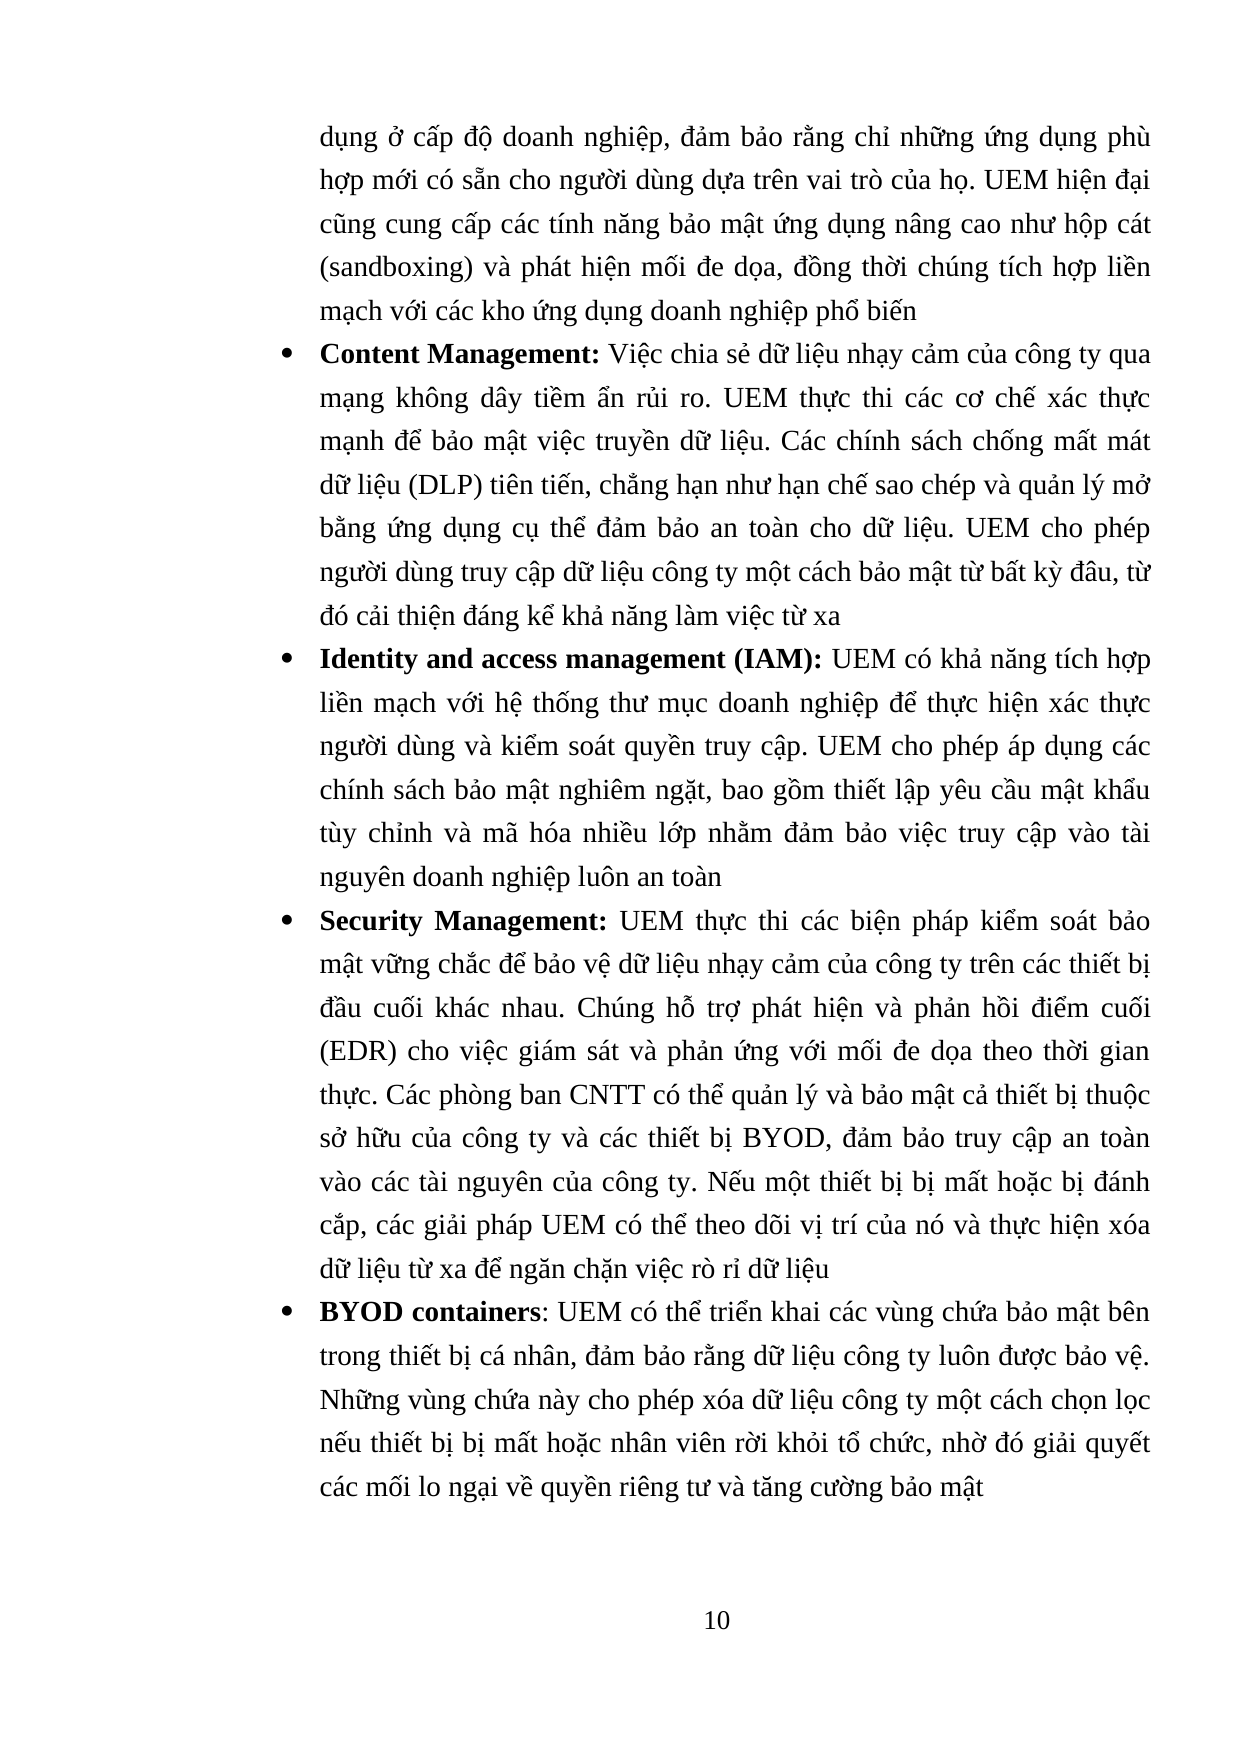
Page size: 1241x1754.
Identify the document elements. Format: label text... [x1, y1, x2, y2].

list BYOD containers: UEM có thể triển khai các vùng chứa bảo mật bên trong thiết bị cá nhân, đảm bảo rằng dữ liệu công ty luôn được bảo vệ. Những vùng chứa này cho phép xóa dữ liệu công ty một cách chọn lọc nếu thiết bị bị mất hoặc nhân viên rời khỏi tổ chức, nhờ đó giải quyết các mối lo ngại về quyền riêng tư và tăng cường bảo mật [282, 1294, 1152, 1502]
list Content Management: Việc chia sẻ dữ liệu nhạy cảm của công ty qua mạng không dây tiềm ẩn rủi ro. UEM thực thi các cơ chế xác thực mạnh để bảo mật việc truyền dữ liệu. Các chính sách chống mất mát dữ liệu (DLP) tiên tiến, chẳng hạn như hạn chế sao chép và quản lý mở bằng ứng dụng cụ thể đảm bảo an toàn cho dữ liệu. UEM cho phép người dùng truy cập dữ liệu công ty một cách bảo mật từ bất kỳ đâu, từ đó cải thiện đáng kể khả năng làm việc từ xa [282, 336, 1152, 631]
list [282, 119, 1152, 326]
list Security Management: UEM thực thi các biện pháp kiểm soát bảo mật vững chắc để bảo vệ dữ liệu nhạy cảm của công ty trên các thiết bị đầu cuối khác nhau. Chúng hỗ trợ phát hiện và phản hồi điểm cuối (EDR) cho việc giám sát và phản ứng với mối đe dọa theo thời gian thực. Các phòng ban CNTT có thể quản lý và bảo mật cả thiết bị thuộc sở hữu của công ty và các thiết bị BYOD, đảm bảo truy cập an toàn vào các tài nguyên của công ty. Nếu một thiết bị bị mất hoặc bị đánh cắp, các giải pháp UEM có thể theo dõi vị trí của nó và thực hiện xóa dữ liệu từ xa để ngăn chặn việc rò rỉ dữ liệu [282, 903, 1152, 1284]
list Identity and access management (IAM): UEM có khả năng tích hợp liền mạch với hệ thống thư mục doanh nghiệp để thực hiện xác thực người dùng và kiểm soát quyền truy cập. UEM cho phép áp dụng các chính sách bảo mật nghiêm ngặt, bao gồm thiết lập yêu cầu mật khẩu tùy chỉnh và mã hóa nhiều lớp nhằm đảm bảo việc truy cập vào tài nguyên doanh nghiệp luôn an toàn [282, 641, 1152, 893]
